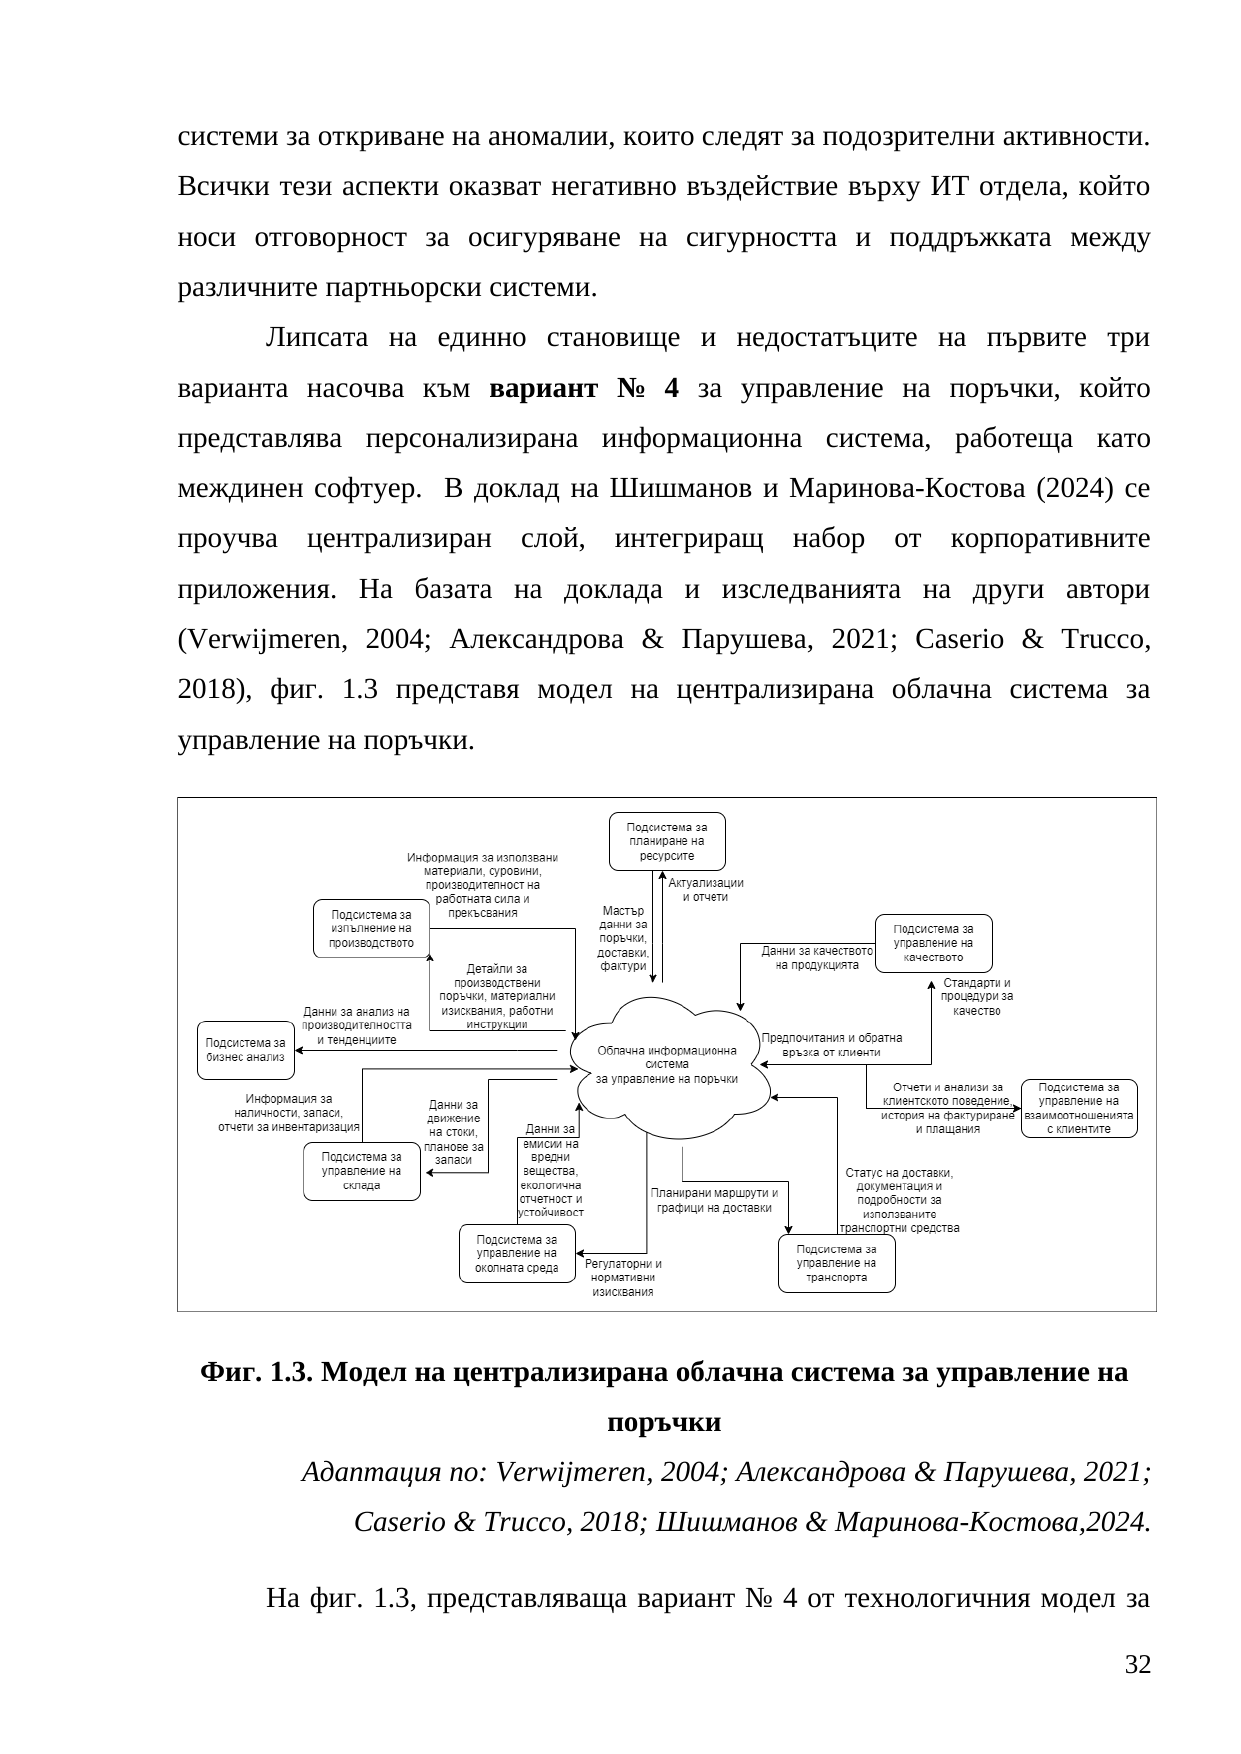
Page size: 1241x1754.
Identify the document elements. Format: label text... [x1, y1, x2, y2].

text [177, 118, 1152, 303]
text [177, 1580, 1152, 1613]
picture [177, 797, 1157, 1312]
title Фиг. 1.3. Модел на централизирана облачна система за управление на поръчки [177, 1354, 1152, 1437]
title Адаптация по: Verwijmeren, 2004; Александрова & Парушева, 2021; Caserio & Trucco, 2018; Шишманов & Маринова-Костова,2024. [177, 1454, 1152, 1538]
text Липсата на единно становище и недостатъците на първите три варианта насочва към вариант № 4 за управление на поръчки, който представлява персонализирана информационна система, работеща като междинен софтуер. В доклад на Шишманов и Маринова-Костова (2024) се проучва централизиран слой, интегриращ набор от корпоративните приложения. На базата на доклада и изследванията на други автори (Verwijmeren, 2004; Александрова & Парушева, 2021; Caserio & Trucco, 2018), фиг. 1.3 представя модел на централизирана облачна система за управление на поръчки. [177, 319, 1152, 755]
